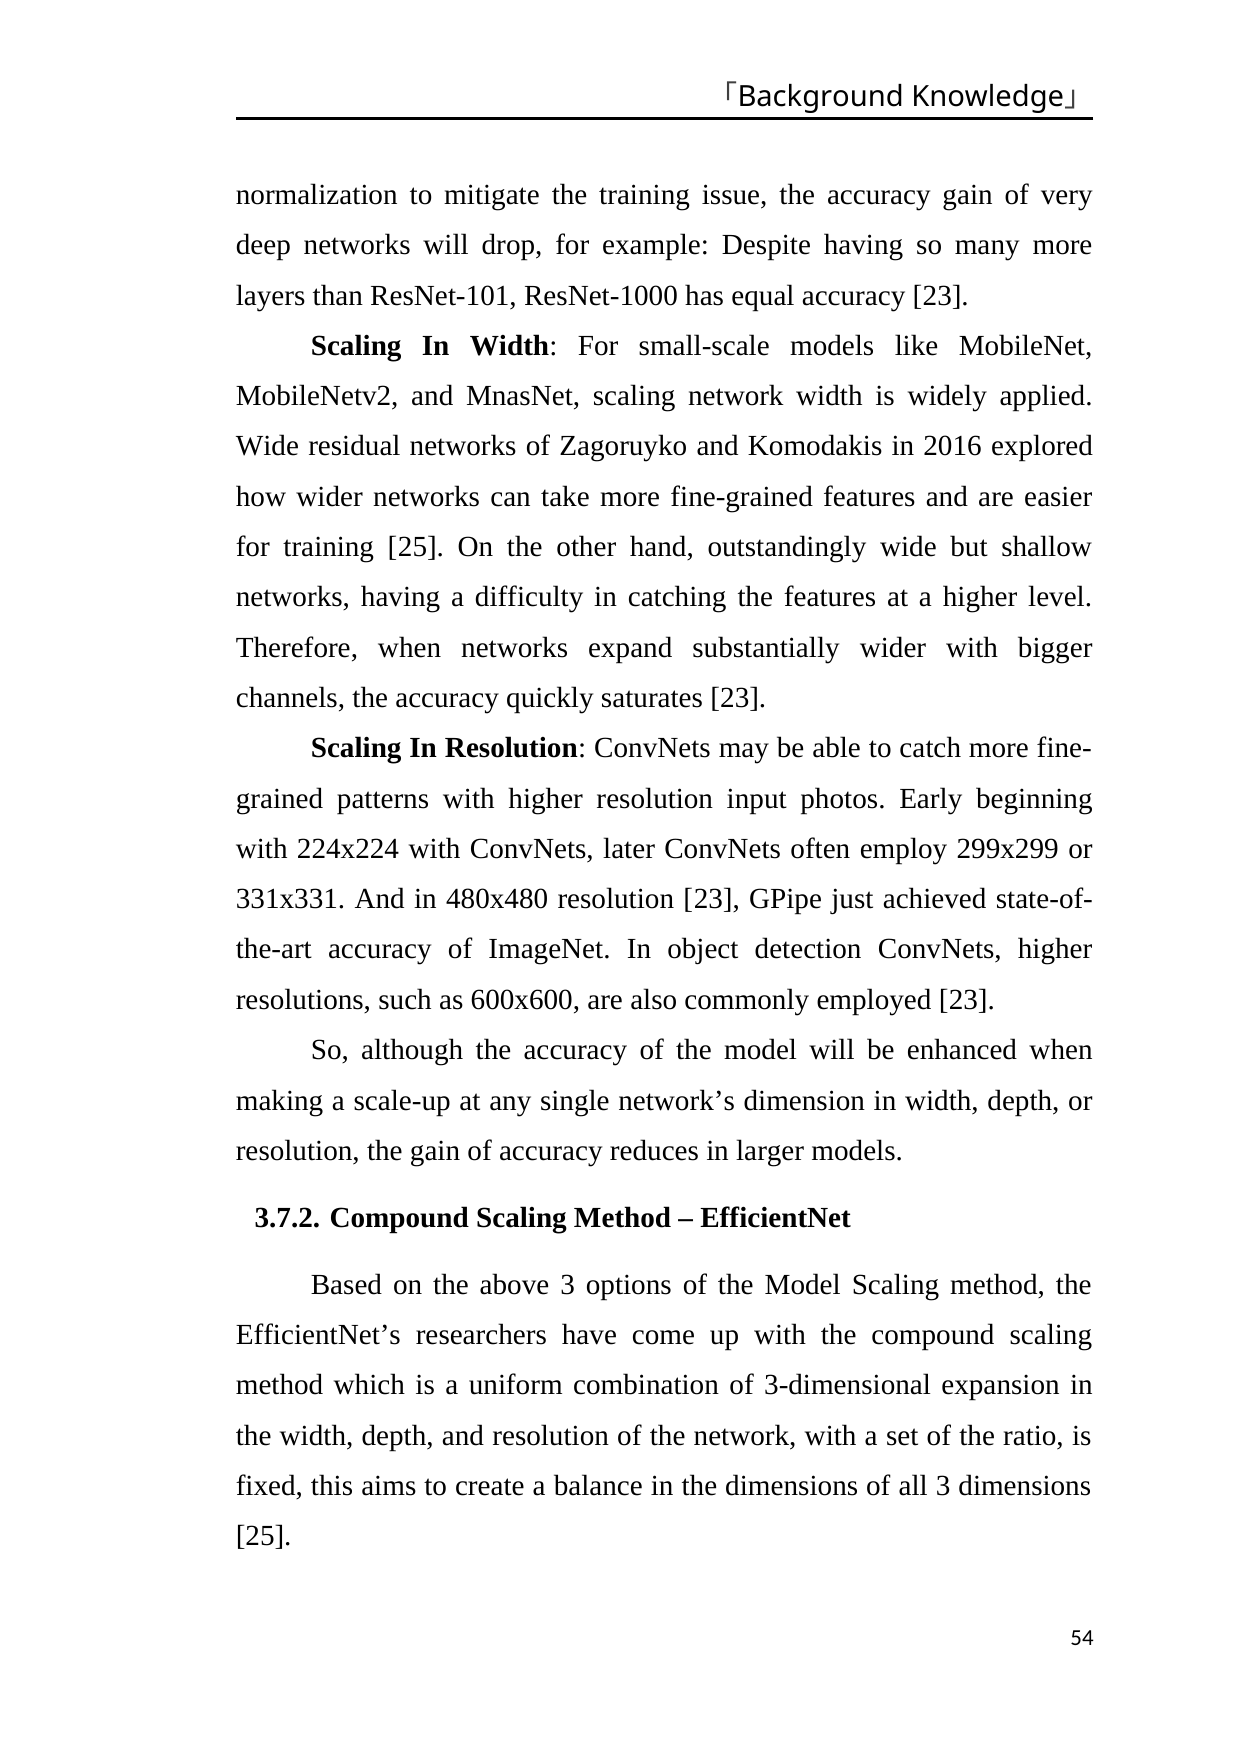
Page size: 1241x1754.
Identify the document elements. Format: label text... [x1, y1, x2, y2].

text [236, 177, 1093, 311]
text Scaling In Resolution: ConvNets may be able to catch more fine-grained patterns with higher resolution input photos. Early beginning with 224x224 with ConvNets, later ConvNets often employ 299x299 or 331x331. And in 480x480 resolution [23], GPipe just achieved state-of-the-art accuracy of ImageNet. In object detection ConvNets, higher resolutions, such as 600x600, are also commonly employed [23]. [236, 730, 1093, 1016]
text So, although the accuracy of the model will be enhanced when making a scale-up at any single network’s dimension in width, depth, or resolution, the gain of accuracy reduces in larger models. [236, 1032, 1093, 1166]
text Scaling In Width: For small-scale models like MobileNet, MobileNetv2, and MnasNet, scaling network width is widely applied. Wide residual networks of Zagoruyko and Komodakis in 2016 explored how wider networks can take more fine-grained features and are easier for training [25]. On the other hand, outstandingly wide but shallow networks, having a difficulty in catching the features at a higher level. Therefore, when networks expand substantially wider with bigger channels, the accuracy quickly saturates [23]. [236, 328, 1093, 714]
text Based on the above 3 options of the Model Scaling method, the EfficientNet’s researchers have come up with the compound scaling method which is a uniform combination of 3-dimensional expansion in the width, depth, and resolution of the network, with a set of the ratio, is fixed, this aims to create a balance in the dimensions of all 3 dimensions [25]. [236, 1267, 1093, 1552]
subtitle Compound Scaling Method – EfficientNet [254, 1200, 1093, 1233]
